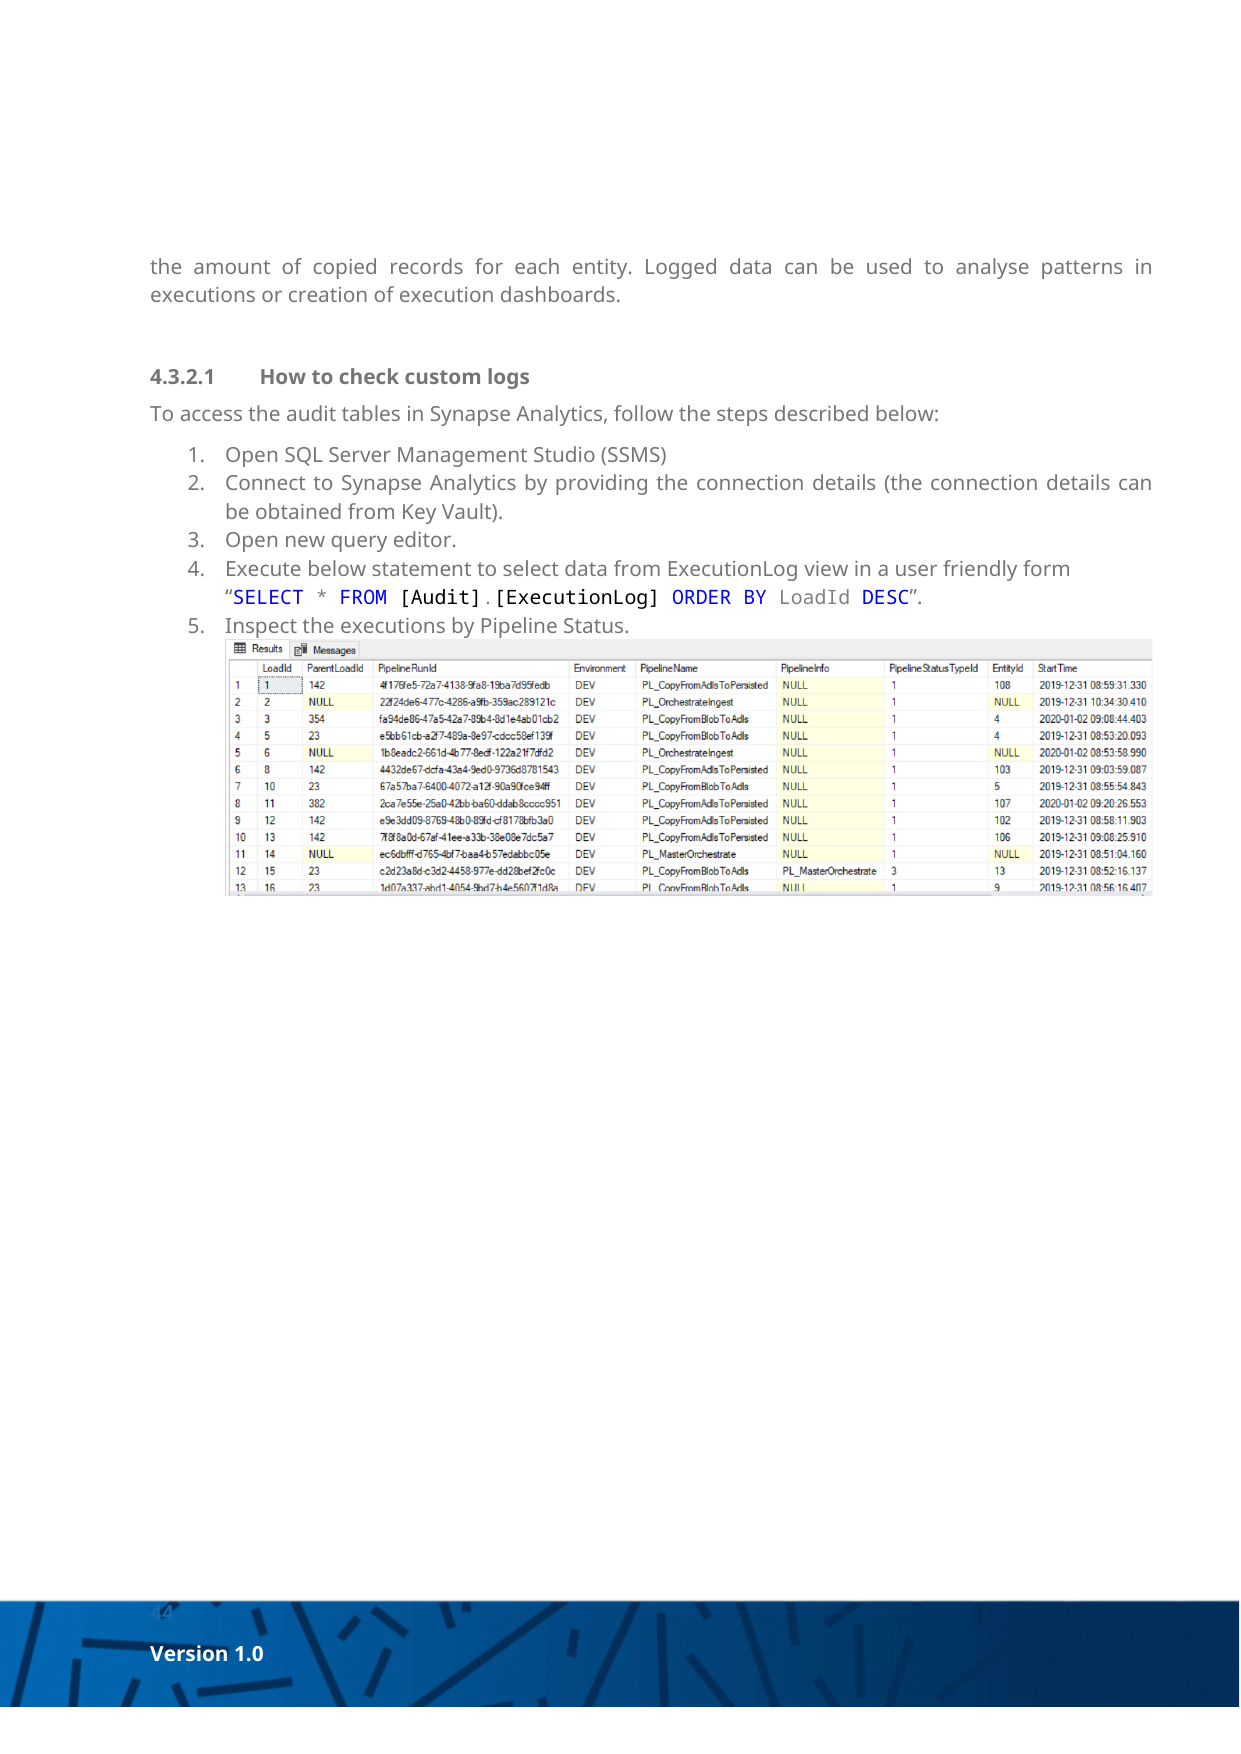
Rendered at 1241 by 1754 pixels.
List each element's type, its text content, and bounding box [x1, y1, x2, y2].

list Connect to Synapse Analytics by providing the connection details (the connection details can be obtained from Key Vault). [187, 468, 1155, 525]
list Open SQL Server Management Studio (SSMS) [187, 440, 1155, 468]
text To access the audit tables in Synapse Analytics, follow the steps described below: [150, 399, 1155, 428]
list Inspect the executions by Pipeline Status. [187, 611, 1155, 639]
picture [225, 639, 1153, 896]
list Open new query editor. [187, 525, 1155, 554]
list Execute below statement to select data from ExecutionLog view in a user friendly form “SELECT * FROM [Audit].[ExecutionLog] ORDER BY LoadId DESC”. [187, 554, 1155, 611]
picture [0, 1598, 1240, 1707]
subtitle How to check custom logs [150, 362, 1155, 391]
